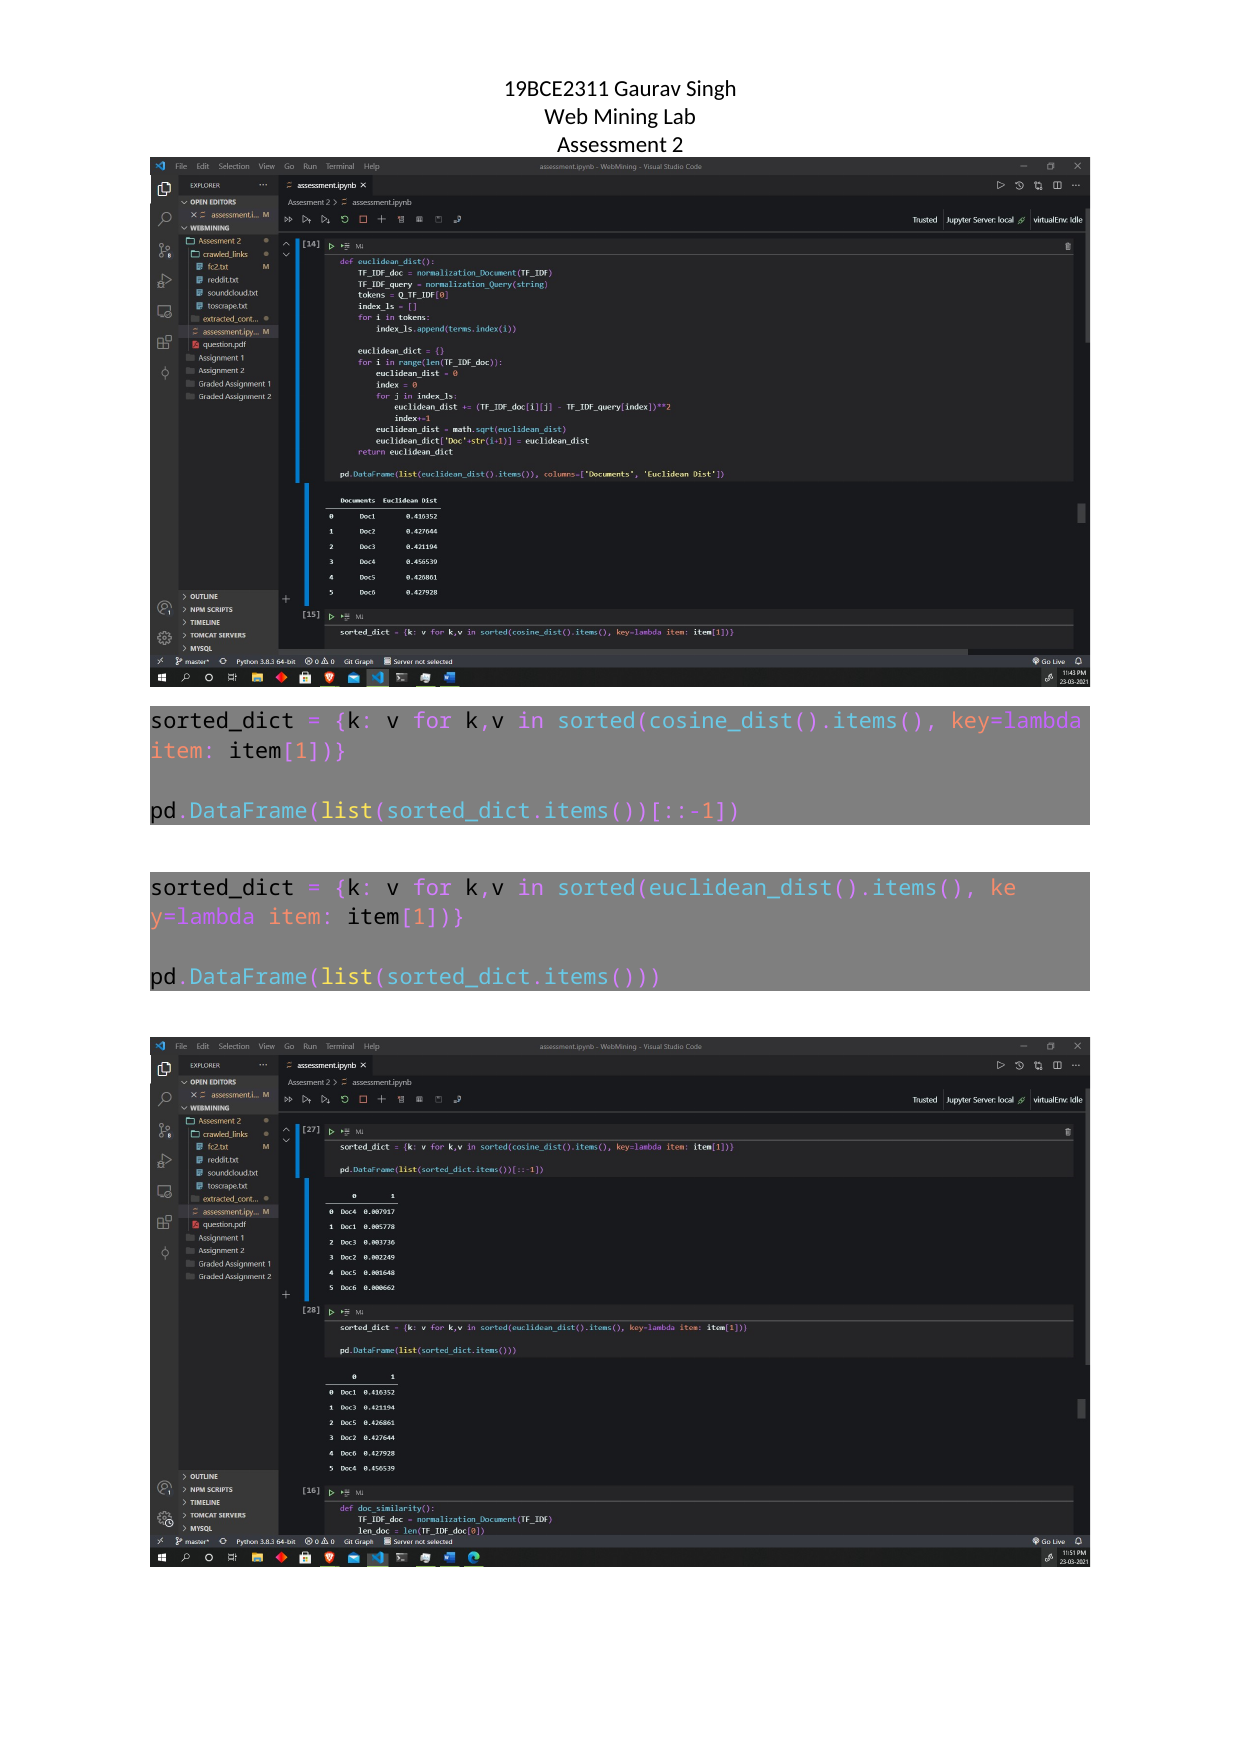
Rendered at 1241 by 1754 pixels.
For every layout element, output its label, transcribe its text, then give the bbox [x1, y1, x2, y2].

text pd.DataFrame(list(sorted_dict.items())[::-1]) [150, 795, 1090, 825]
text sorted_dict = {k: v for k,v in sorted(euclidean_dist().items(), key=lambda item: item[1])} [150, 872, 1090, 931]
text pd.DataFrame(list(sorted_dict.items())) [150, 961, 1090, 991]
text sorted_dict = {k: v for k,v in sorted(cosine_dist().items(), key=lambda item: item[1])} [150, 706, 1090, 765]
picture [150, 1037, 1091, 1567]
picture [150, 157, 1091, 687]
